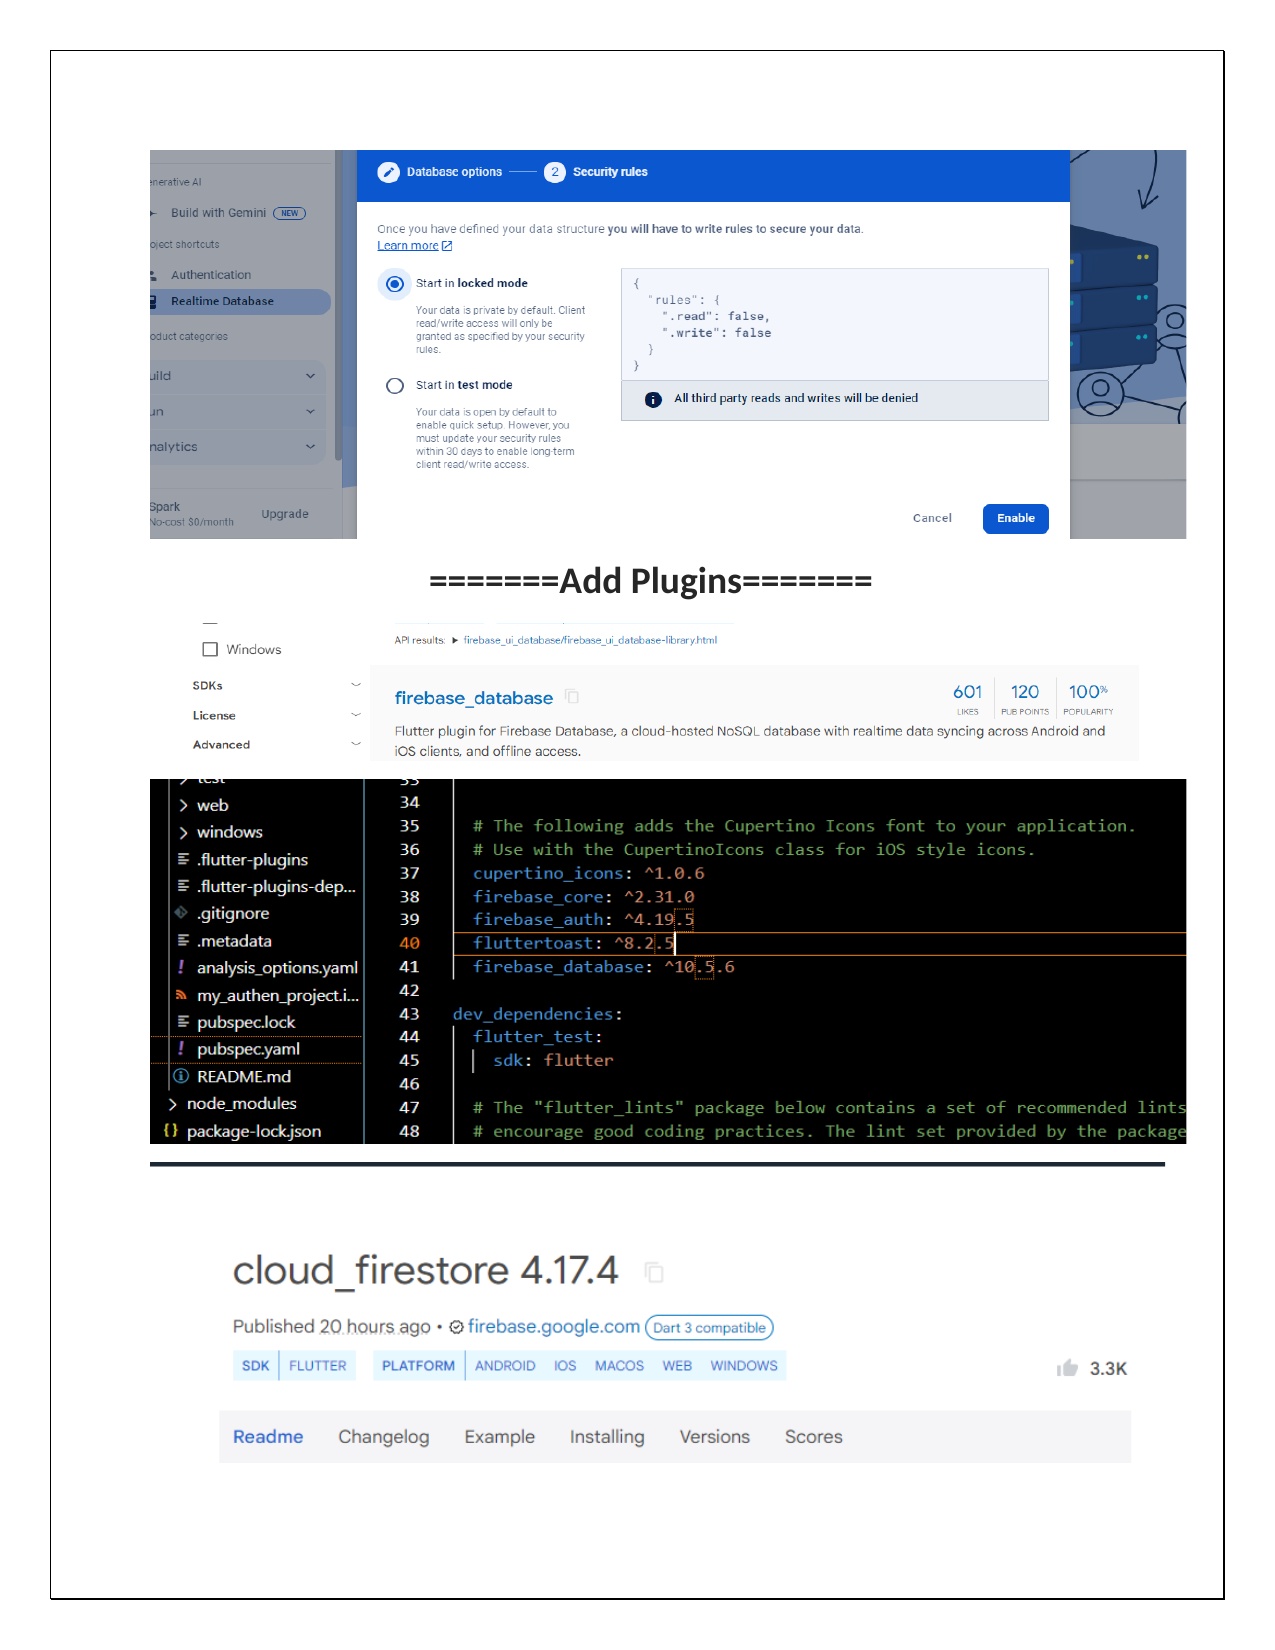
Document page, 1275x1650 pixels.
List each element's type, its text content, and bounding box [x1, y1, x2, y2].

picture [150, 150, 1187, 539]
picture [150, 1162, 1166, 1463]
picture [150, 779, 1187, 1144]
picture [150, 623, 1169, 761]
text =======Add Plugins======= [150, 557, 1124, 603]
